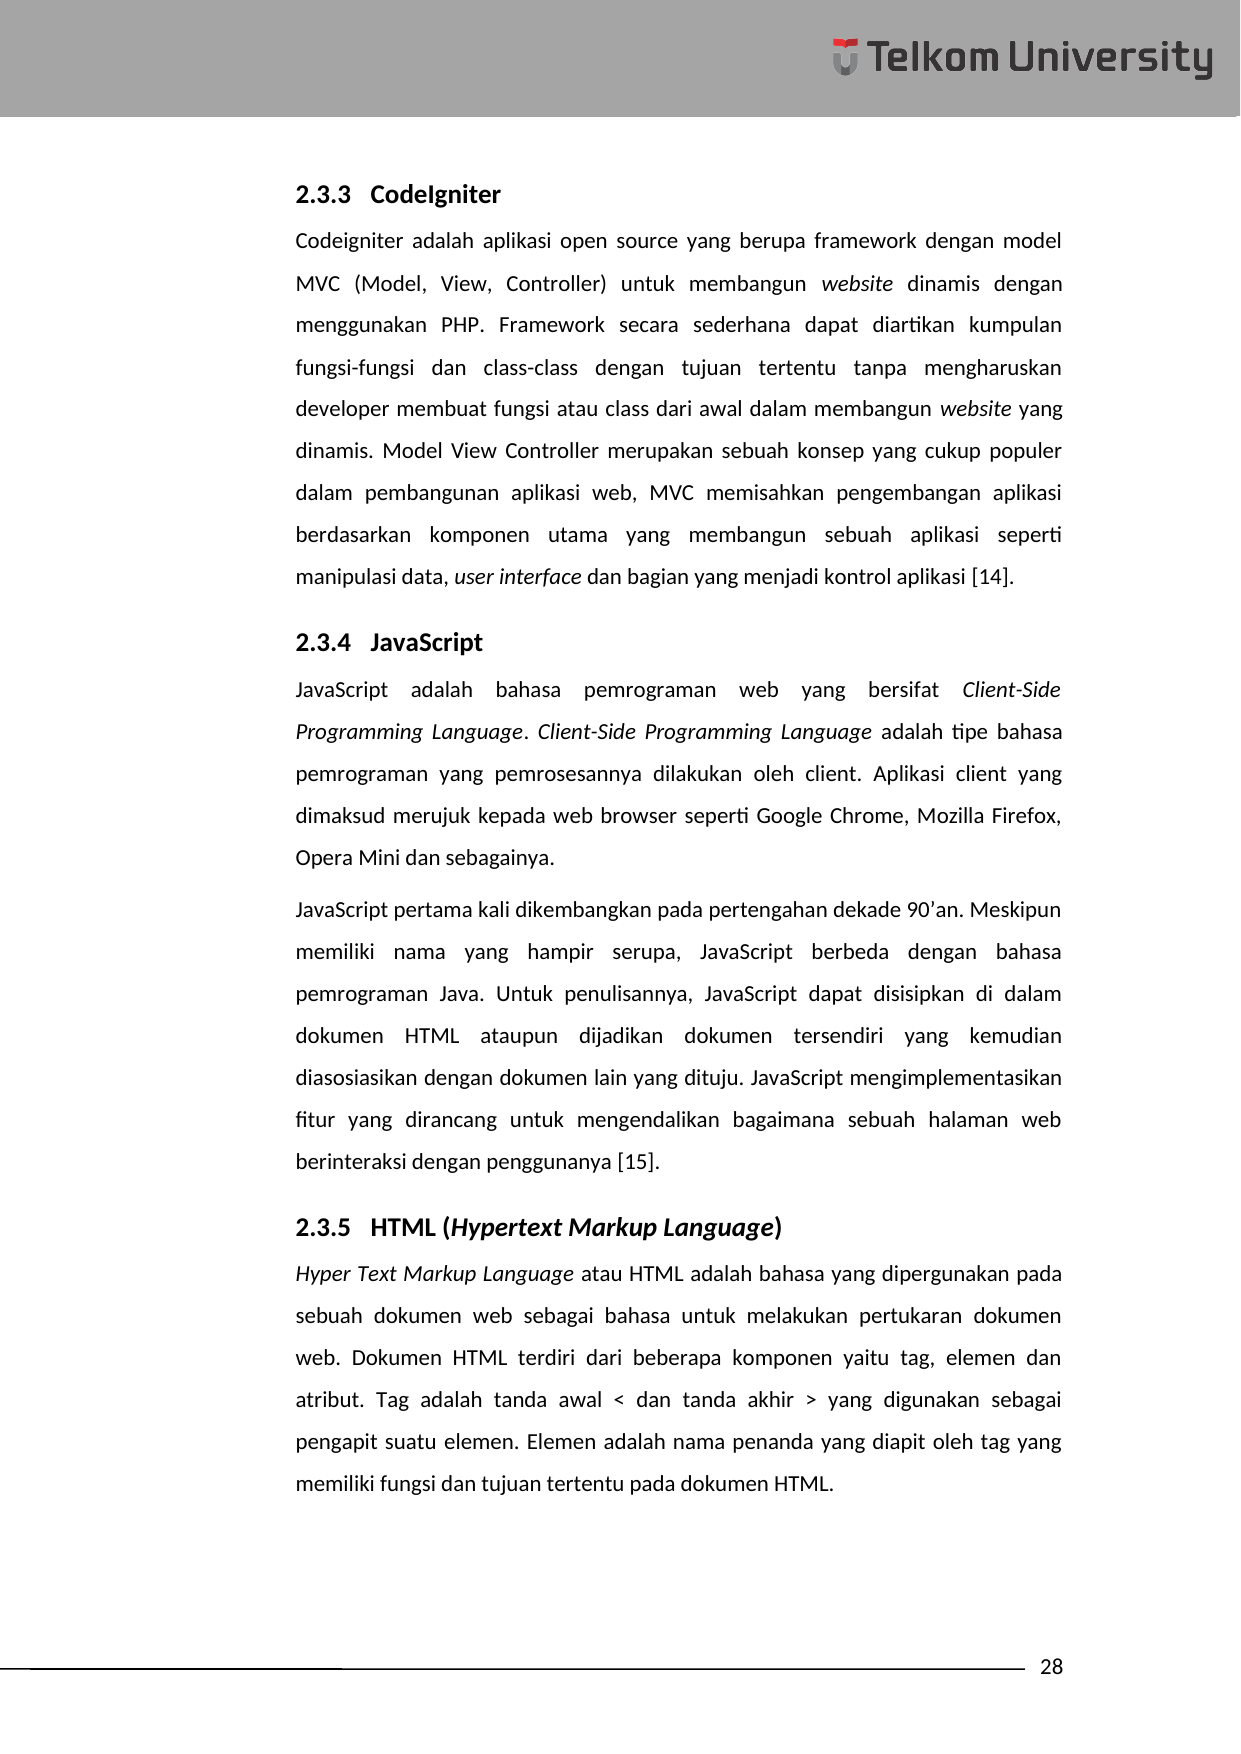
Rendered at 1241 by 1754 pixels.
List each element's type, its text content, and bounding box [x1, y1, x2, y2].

subtitle JavaScript [295, 625, 1063, 658]
text JavaScript adalah bahasa pemrograman web yang bersifat Client-Side Programming Language. Client-Side Programming Language adalah tipe bahasa pemrograman yang pemrosesannya dilakukan oleh client. Aplikasi client yang dimaksud merujuk kepada web browser seperti Google Chrome, Mozilla Firefox, Opera Mini dan sebagainya. [295, 675, 1063, 871]
subtitle CodeIgniter [295, 177, 1063, 210]
subtitle HTML (Hypertext Markup Language) [295, 1210, 1063, 1243]
text Hyper Text Markup Language atau HTML adalah bahasa yang dipergunakan pada sebuah dokumen web sebagai bahasa untuk melakukan pertukaran dokumen web. Dokumen HTML terdiri dari beberapa komponen yaitu tag, elemen dan atribut. Tag adalah tanda awal < dan tanda akhir > yang digunakan sebagai pengapit suatu elemen. Elemen adalah nama penanda yang diapit oleh tag yang memiliki fungsi dan tujuan tertentu pada dokumen HTML. [295, 1259, 1063, 1497]
text Codeigniter adalah aplikasi open source yang berupa framework dengan model MVC (Model, View, Controller) untuk membangun website dinamis dengan menggunakan PHP. Framework secara sederhana dapat diartikan kumpulan fungsi-fungsi dan class-class dengan tujuan tertentu tanpa mengharuskan developer membuat fungsi atau class dari awal dalam membangun website yang dinamis. Model View Controller merupakan sebuah konsep yang cukup populer dalam pembangunan aplikasi web, MVC memisahkan pengembangan aplikasi berdasarkan komponen utama yang membangun sebuah aplikasi seperti manipulasi data, user interface dan bagian yang menjadi kontrol aplikasi [14]. [295, 227, 1063, 591]
text JavaScript pertama kali dikembangkan pada pertengahan dekade 90’an. Meskipun memiliki nama yang hampir serupa, JavaScript berbeda dengan bahasa pemrograman Java. Untuk penulisannya, JavaScript dapat disisipkan di dalam dokumen HTML ataupun dijadikan dokumen tersendiri yang kemudian diasosiasikan dengan dokumen lain yang dituju. JavaScript mengimplementasikan fitur yang dirancang untuk mengendalikan bagaimana sebuah halaman web berinteraksi dengan penggunanya [15]. [295, 895, 1063, 1175]
picture [833, 38, 1213, 80]
